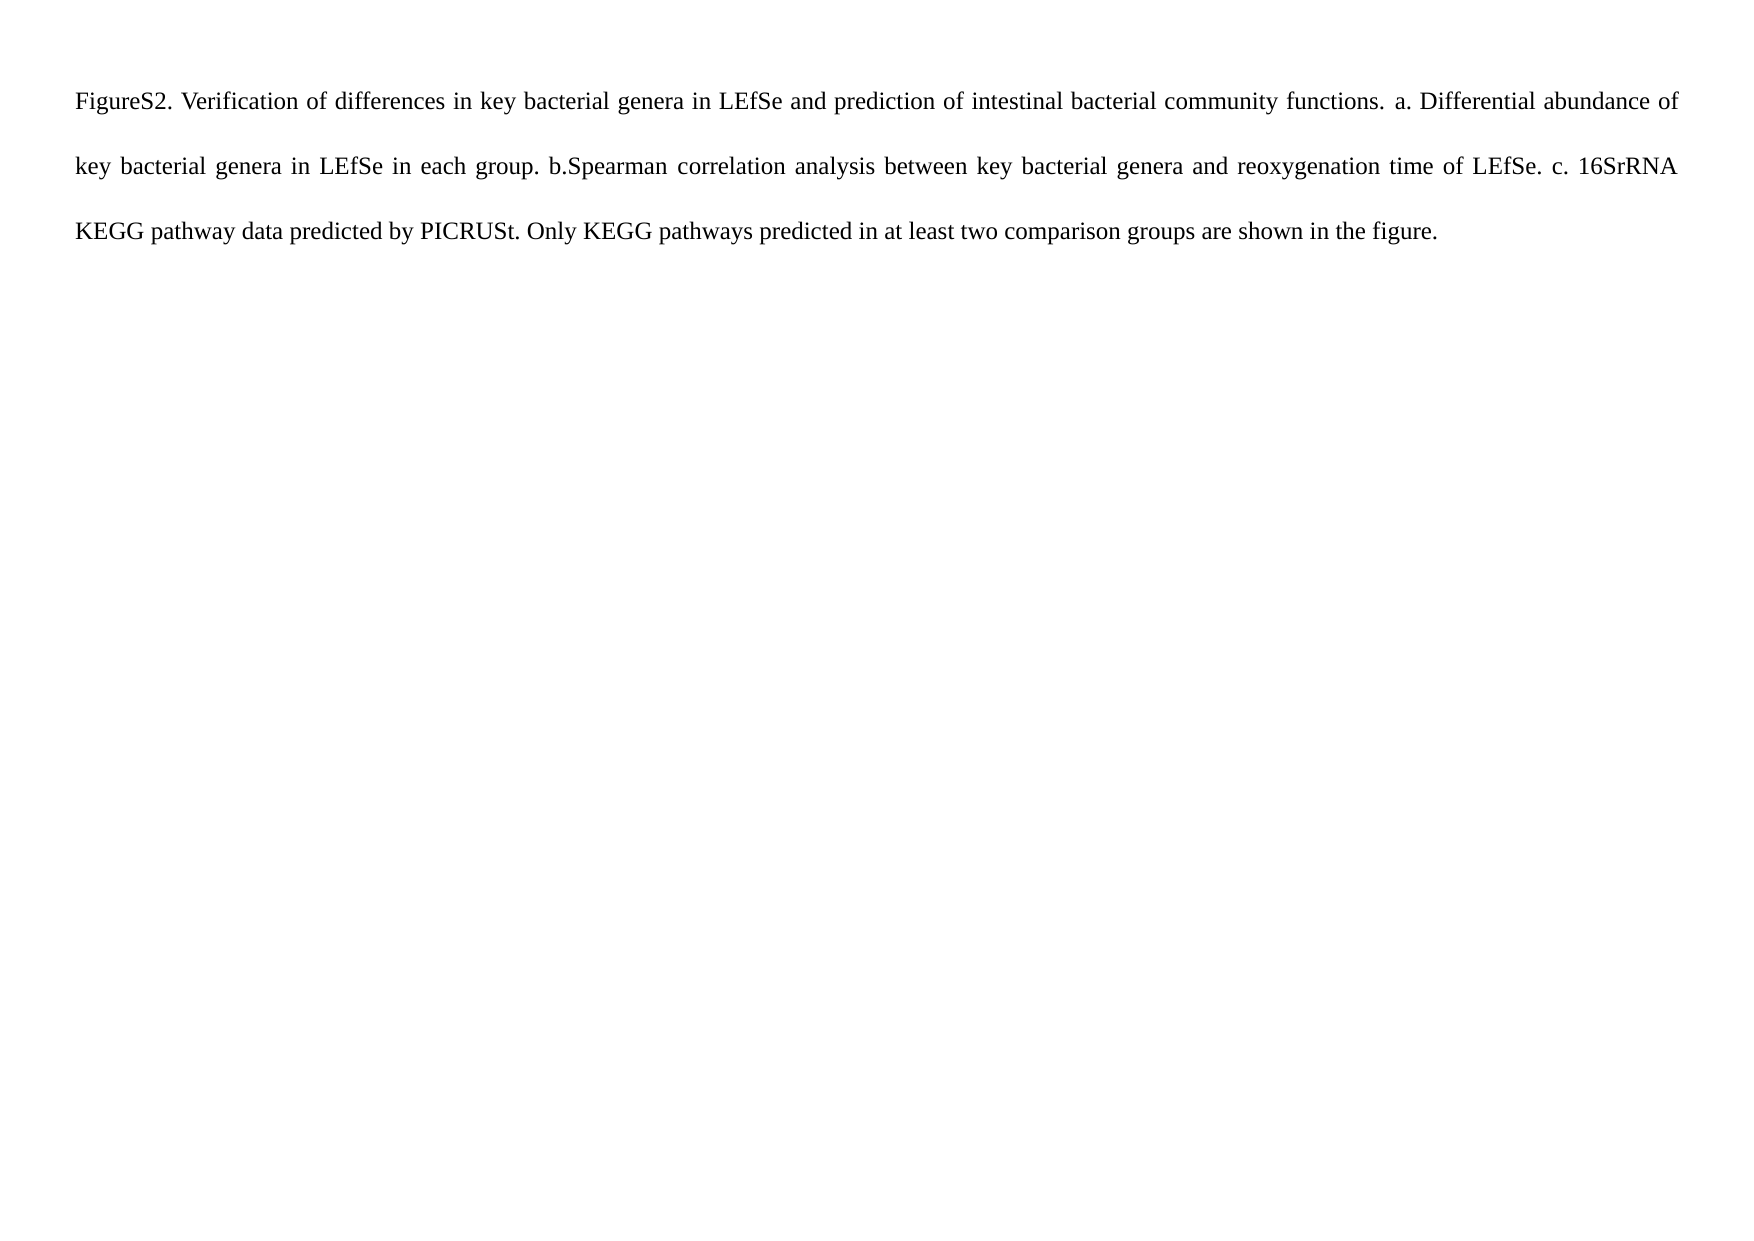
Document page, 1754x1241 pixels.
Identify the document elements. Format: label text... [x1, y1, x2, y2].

text FigureS2. Verification of differences in key bacterial genera in LEfSe and prediction of intestinal bacterial community functions. a. Differential abundance of key bacterial genera in LEfSe in each group. b.Spearman correlation analysis between key bacterial genera and reoxygenation time of LEfSe. c. 16SrRNA KEGG pathway data predicted by PICRUSt. Only KEGG pathways predicted in at least two comparison groups are shown in the figure. [75, 84, 1679, 246]
